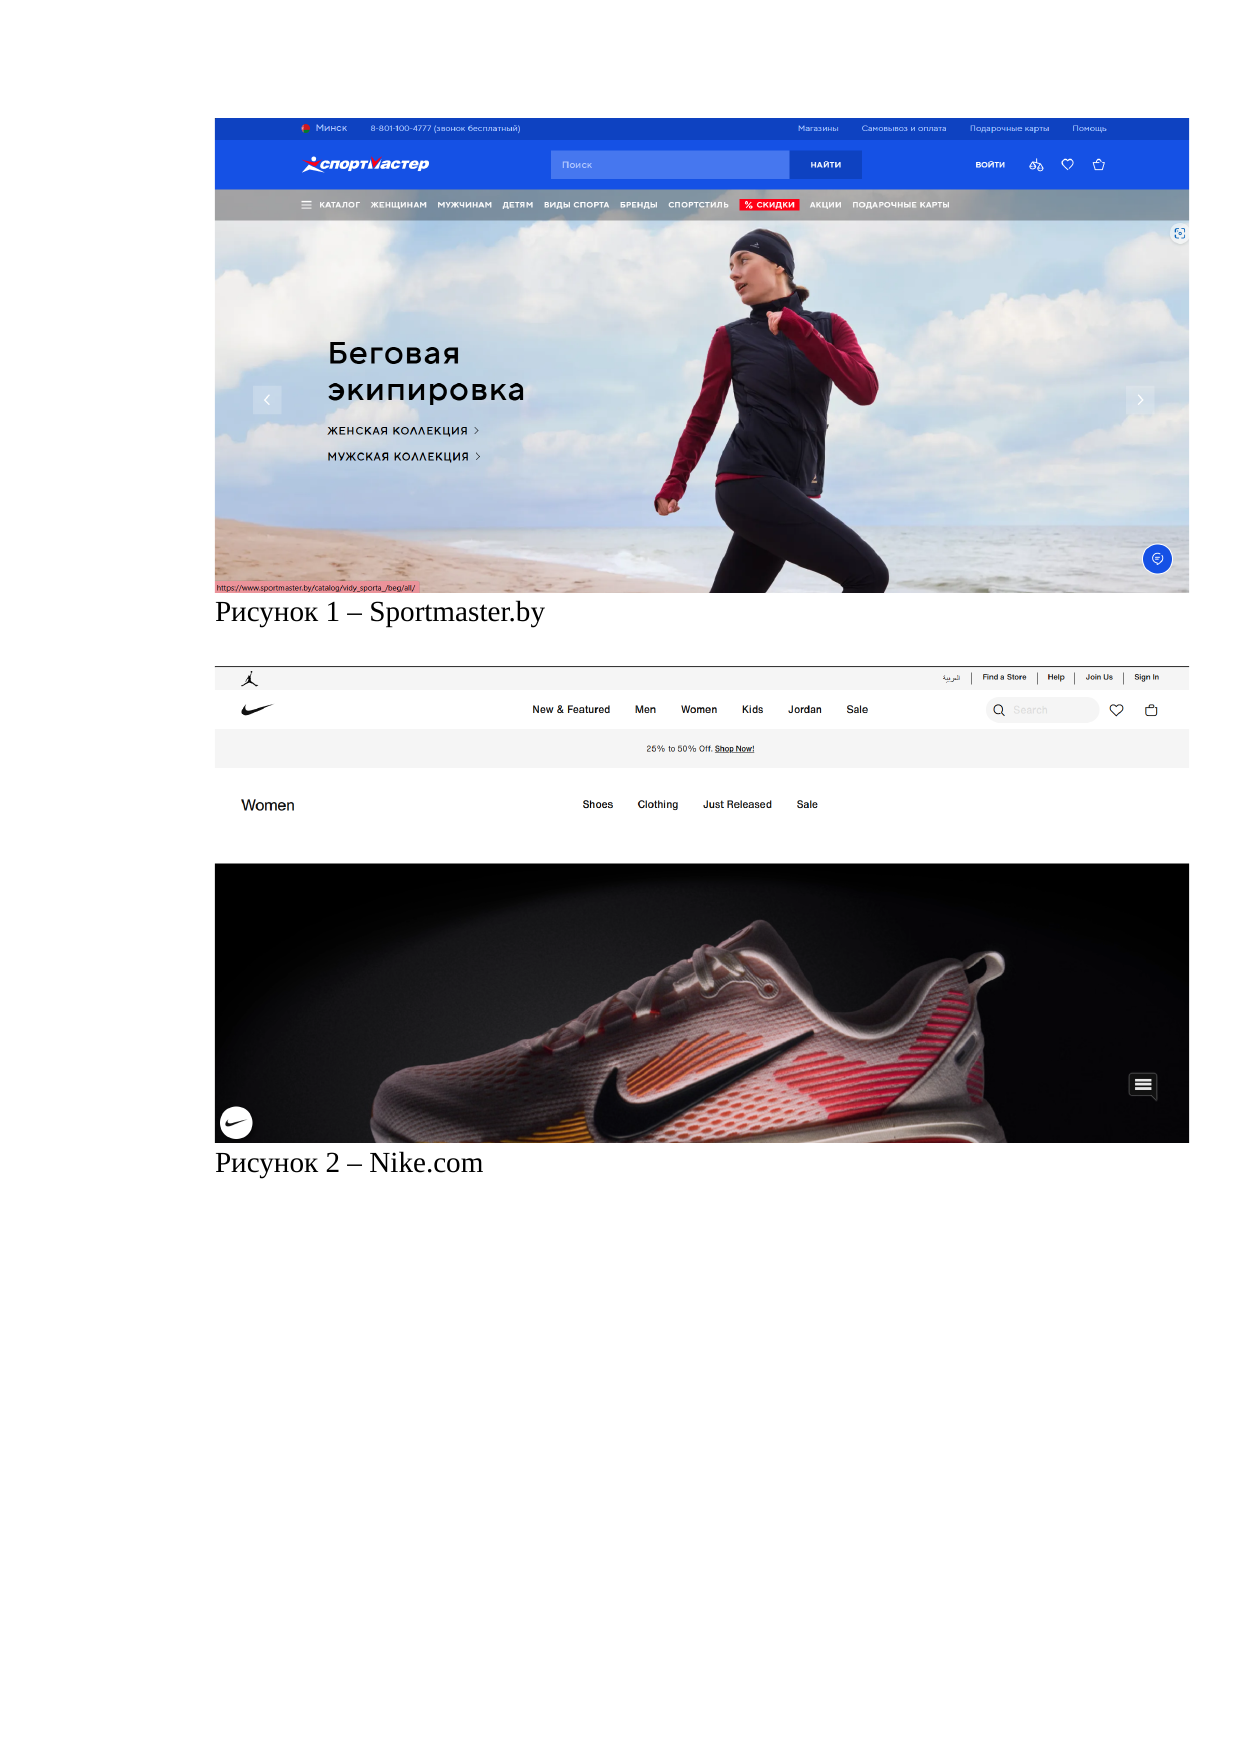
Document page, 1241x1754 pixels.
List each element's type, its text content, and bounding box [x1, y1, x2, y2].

text Рисунок 2 – Nike.com [215, 1145, 1152, 1178]
text Рисунок 1 – Sportmaster.by [215, 594, 1152, 628]
picture [214, 666, 1190, 1143]
picture [214, 118, 1190, 593]
